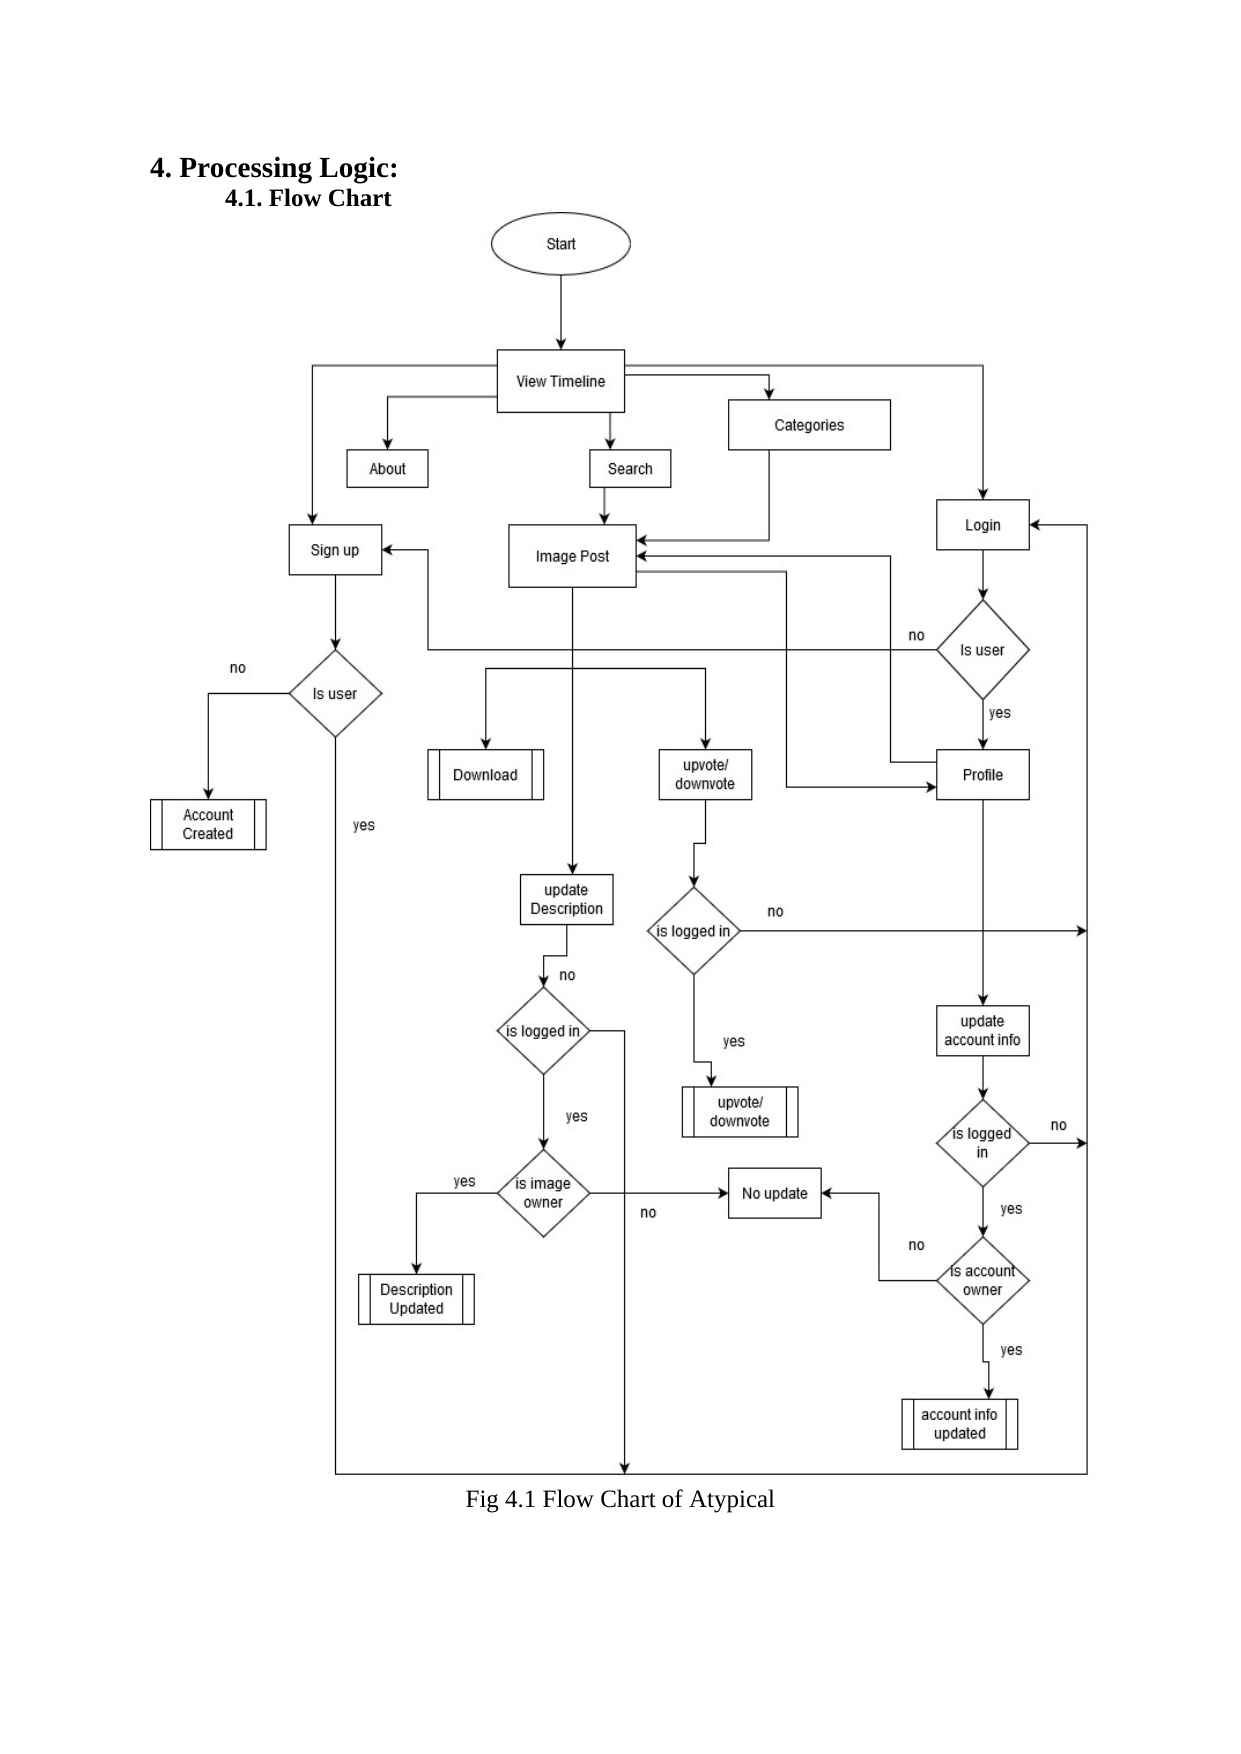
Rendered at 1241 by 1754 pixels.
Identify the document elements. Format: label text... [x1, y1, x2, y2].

picture [150, 212, 1097, 1485]
text Fig 4.1 Flow Chart of Atypical [150, 1485, 1090, 1513]
text 4.1. Flow Chart [225, 183, 1090, 212]
text 4. Processing Logic: [150, 150, 1090, 183]
